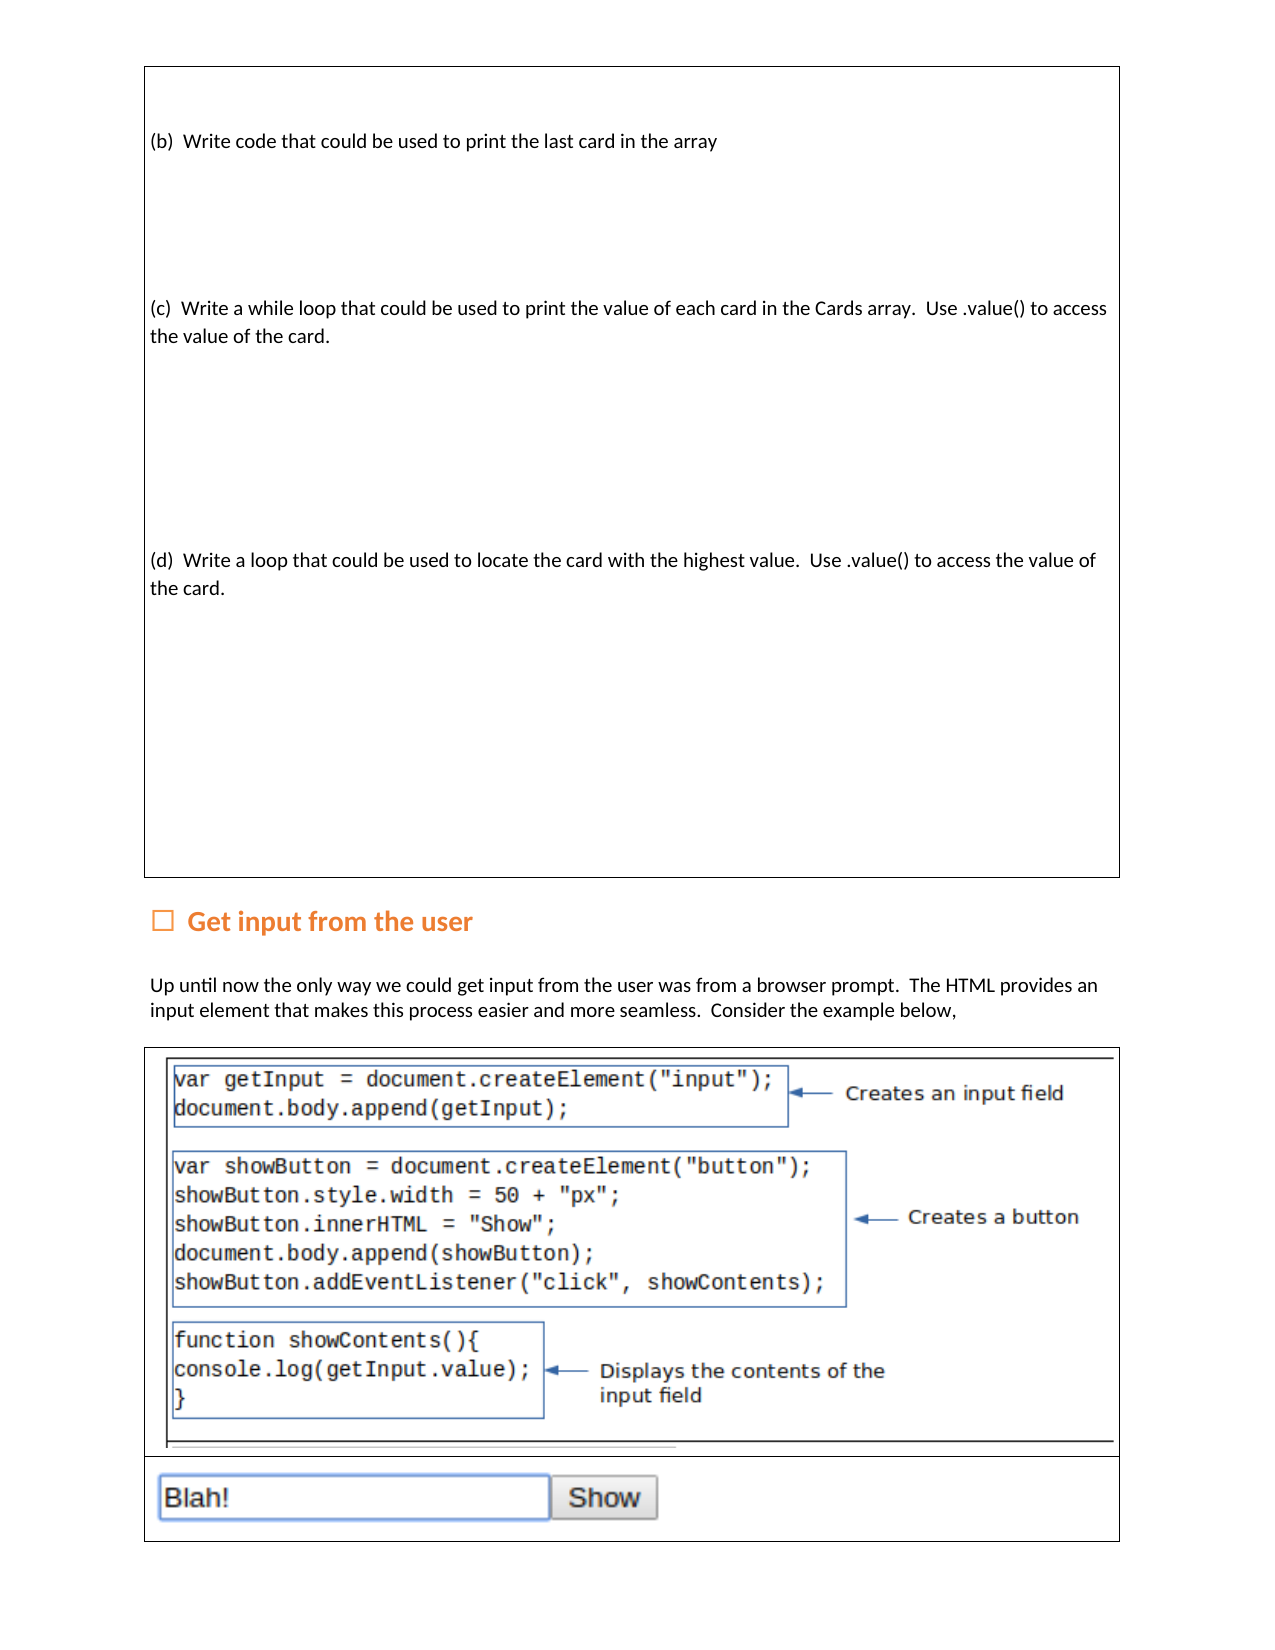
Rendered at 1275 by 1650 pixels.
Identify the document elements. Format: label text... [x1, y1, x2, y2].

list Up until now the only way we could get input from the user was from a browser prompt. The HTML provides an input element that makes this process easier and more seamless. Consider the example below, [150, 972, 1125, 1023]
table_header [145, 1048, 1119, 1456]
table_cell [145, 1457, 1119, 1541]
picture [150, 1052, 1114, 1448]
list Get input from the user [150, 903, 1125, 938]
picture [150, 1461, 666, 1536]
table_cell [145, 67, 1119, 877]
